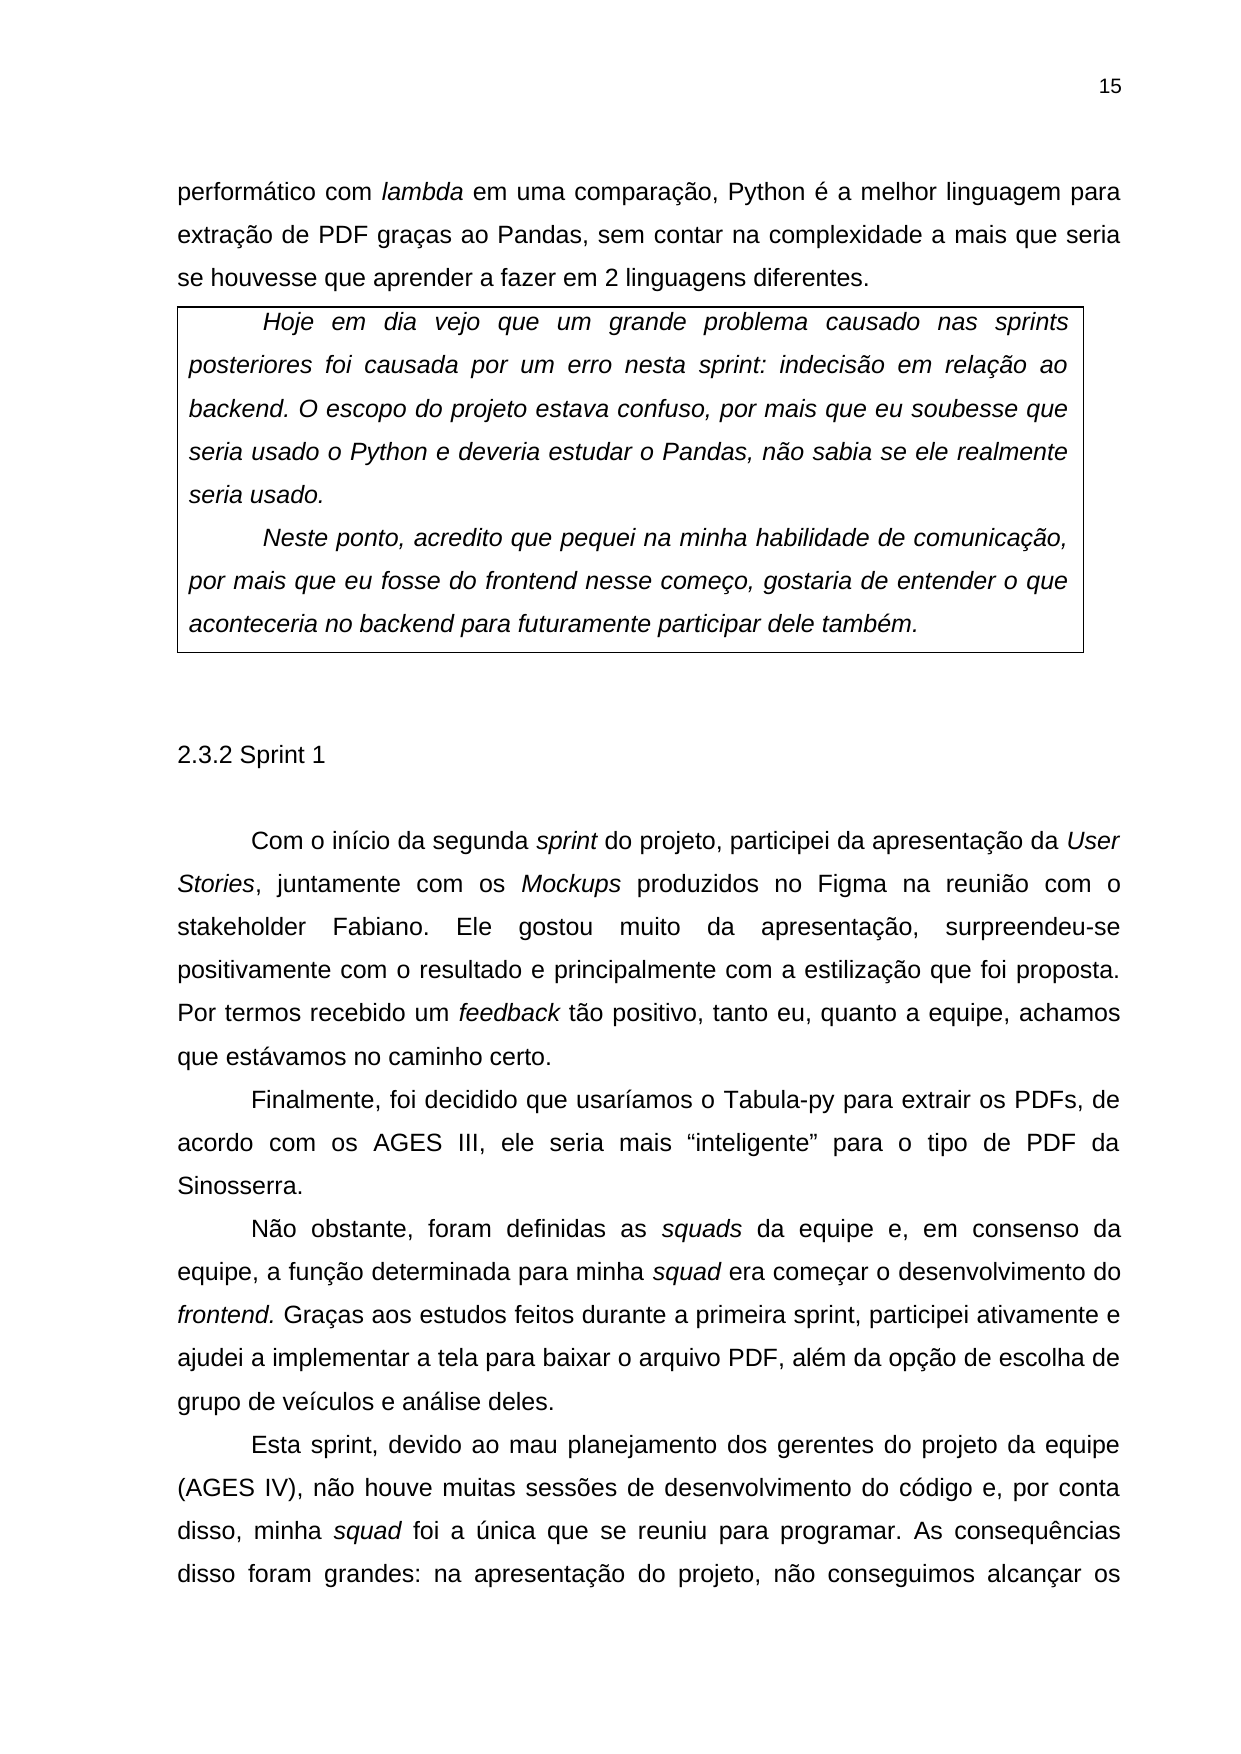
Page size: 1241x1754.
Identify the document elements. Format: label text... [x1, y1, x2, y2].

list Não obstante, foram definidas as squads da equipe e, em consenso da equipe, a função determinada para minha squad era começar o desenvolvimento do frontend. Graças aos estudos feitos durante a primeira sprint, participei ativamente e ajudei a implementar a tela para baixar o arquivo PDF, além da opção de escolha de grupo de veículos e análise deles. [177, 1214, 1122, 1415]
table_header Hoje em dia vejo que um grande problema causado nas sprints posteriores foi causada por um erro nesta sprint: indecisão em relação ao backend. O escopo do projeto estava confuso, por mais que eu soubesse que seria usado o Python e deveria estudar o Pandas, não sabia se ele realmente seria usado. Neste ponto, acredito que pequei na minha habilidade de comunicação, por mais que eu fosse do frontend nesse começo, gostaria de entender o que aconteceria no backend para futuramente participar dele também. [178, 308, 1083, 652]
list Finalmente, foi decidido que usaríamos o Tabula-py para extrair os PDFs, de acordo com os AGES III, ele seria mais “inteligente” para o tipo de PDF da Sinosserra. [177, 1084, 1122, 1199]
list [177, 1429, 1122, 1588]
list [177, 177, 1122, 292]
list Com o início da segunda sprint do projeto, participei da apresentação da User Stories, juntamente com os Mockups produzidos no Figma na reunião com o stakeholder Fabiano. Ele gostou muito da apresentação, surpreendeu-se positivamente com o resultado e principalmente com a estilização que foi proposta. Por termos recebido um feedback tão positivo, tanto eu, quanto a equipe, achamos que estávamos no caminho certo. [177, 826, 1122, 1070]
list 2.3.2 Sprint 1 [177, 739, 1122, 768]
